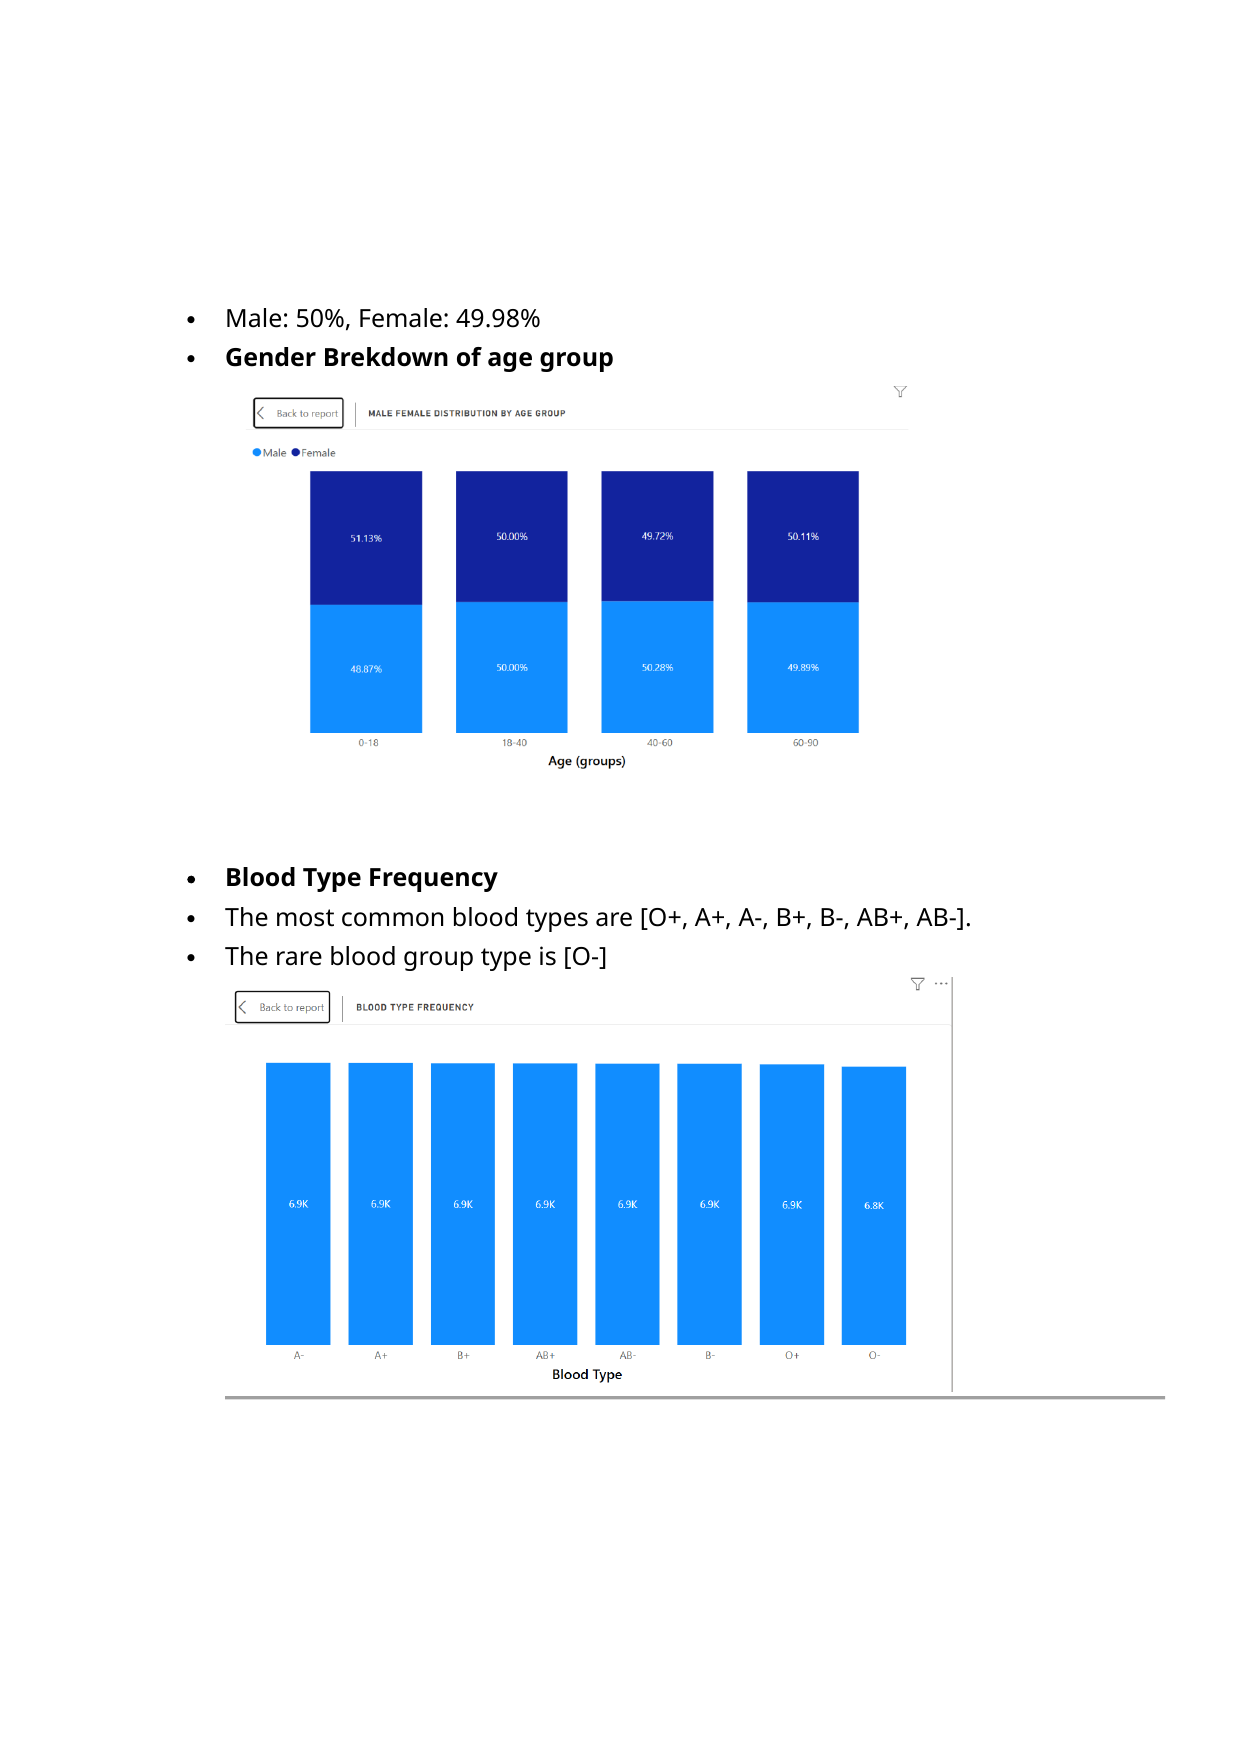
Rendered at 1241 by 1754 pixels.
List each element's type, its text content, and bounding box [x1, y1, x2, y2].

list Blood Type Frequency [187, 860, 1090, 894]
list Gender Brekdown of age group [187, 340, 1090, 374]
list The rare blood group type is [O-] [187, 938, 1090, 972]
list The most common blood types are [O+, A+, A-, B+, B-, AB+, AB-]. [187, 899, 1090, 933]
picture [225, 977, 953, 1392]
picture [245, 386, 909, 773]
list Male: 50%, Female: 49.98% [187, 301, 1090, 335]
